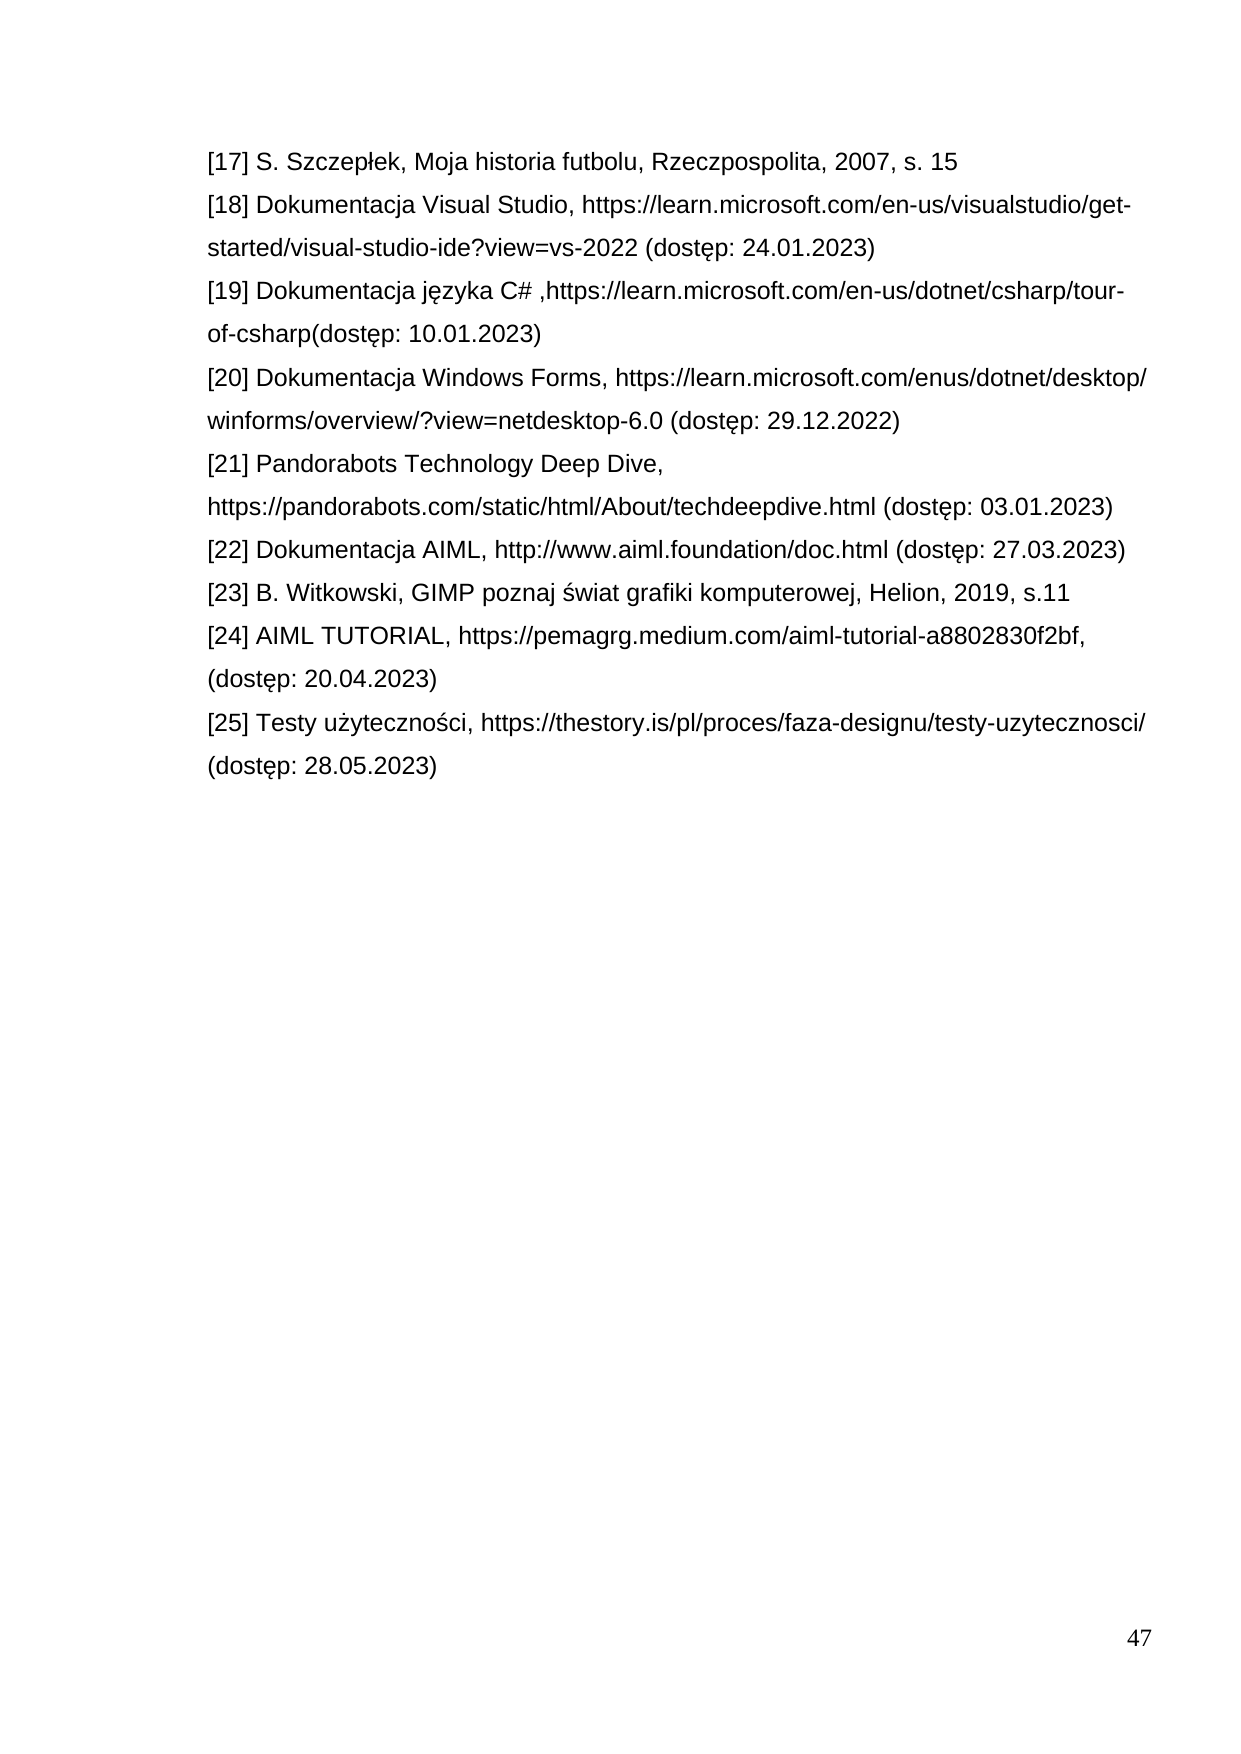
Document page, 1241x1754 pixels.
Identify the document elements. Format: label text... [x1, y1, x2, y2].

text [18] Dokumentacja Visual Studio, https://learn.microsoft.com/en-us/visualstudio/get-started/visual-studio-ide?view=vs-2022 (dostęp: 24.01.2023) [207, 190, 1152, 262]
text [17] S. Szczepłek, Moja historia futbolu, Rzeczpospolita, 2007, s. 15 [207, 147, 1152, 176]
text [22] Dokumentacja AIML, http://www.aiml.foundation/doc.html (dostęp: 27.03.2023) [207, 535, 1152, 564]
text [23] B. Witkowski, GIMP poznaj świat grafiki komputerowej, Helion, 2019, s.11 [207, 578, 1152, 607]
text [20] Dokumentacja Windows Forms, https://learn.microsoft.com/enus/dotnet/desktop/ winforms/overview/?view=netdesktop-6.0 (dostęp: 29.12.2022) [207, 363, 1152, 434]
text [19] Dokumentacja języka C# ,https://learn.microsoft.com/en-us/dotnet/csharp/tour-of-csharp(dostęp: 10.01.2023) [207, 276, 1152, 348]
text [25] Testy użyteczności, https://thestory.is/pl/proces/faza-designu/testy-uzytecznosci/ (dostęp: 28.05.2023) [207, 708, 1152, 779]
text [21] Pandorabots Technology Deep Dive, https://pandorabots.com/static/html/About/techdeepdive.html (dostęp: 03.01.2023) [207, 449, 1152, 521]
text [24] AIML TUTORIAL, https://pemagrg.medium.com/aiml-tutorial-a8802830f2bf, (dostęp: 20.04.2023) [207, 621, 1152, 693]
